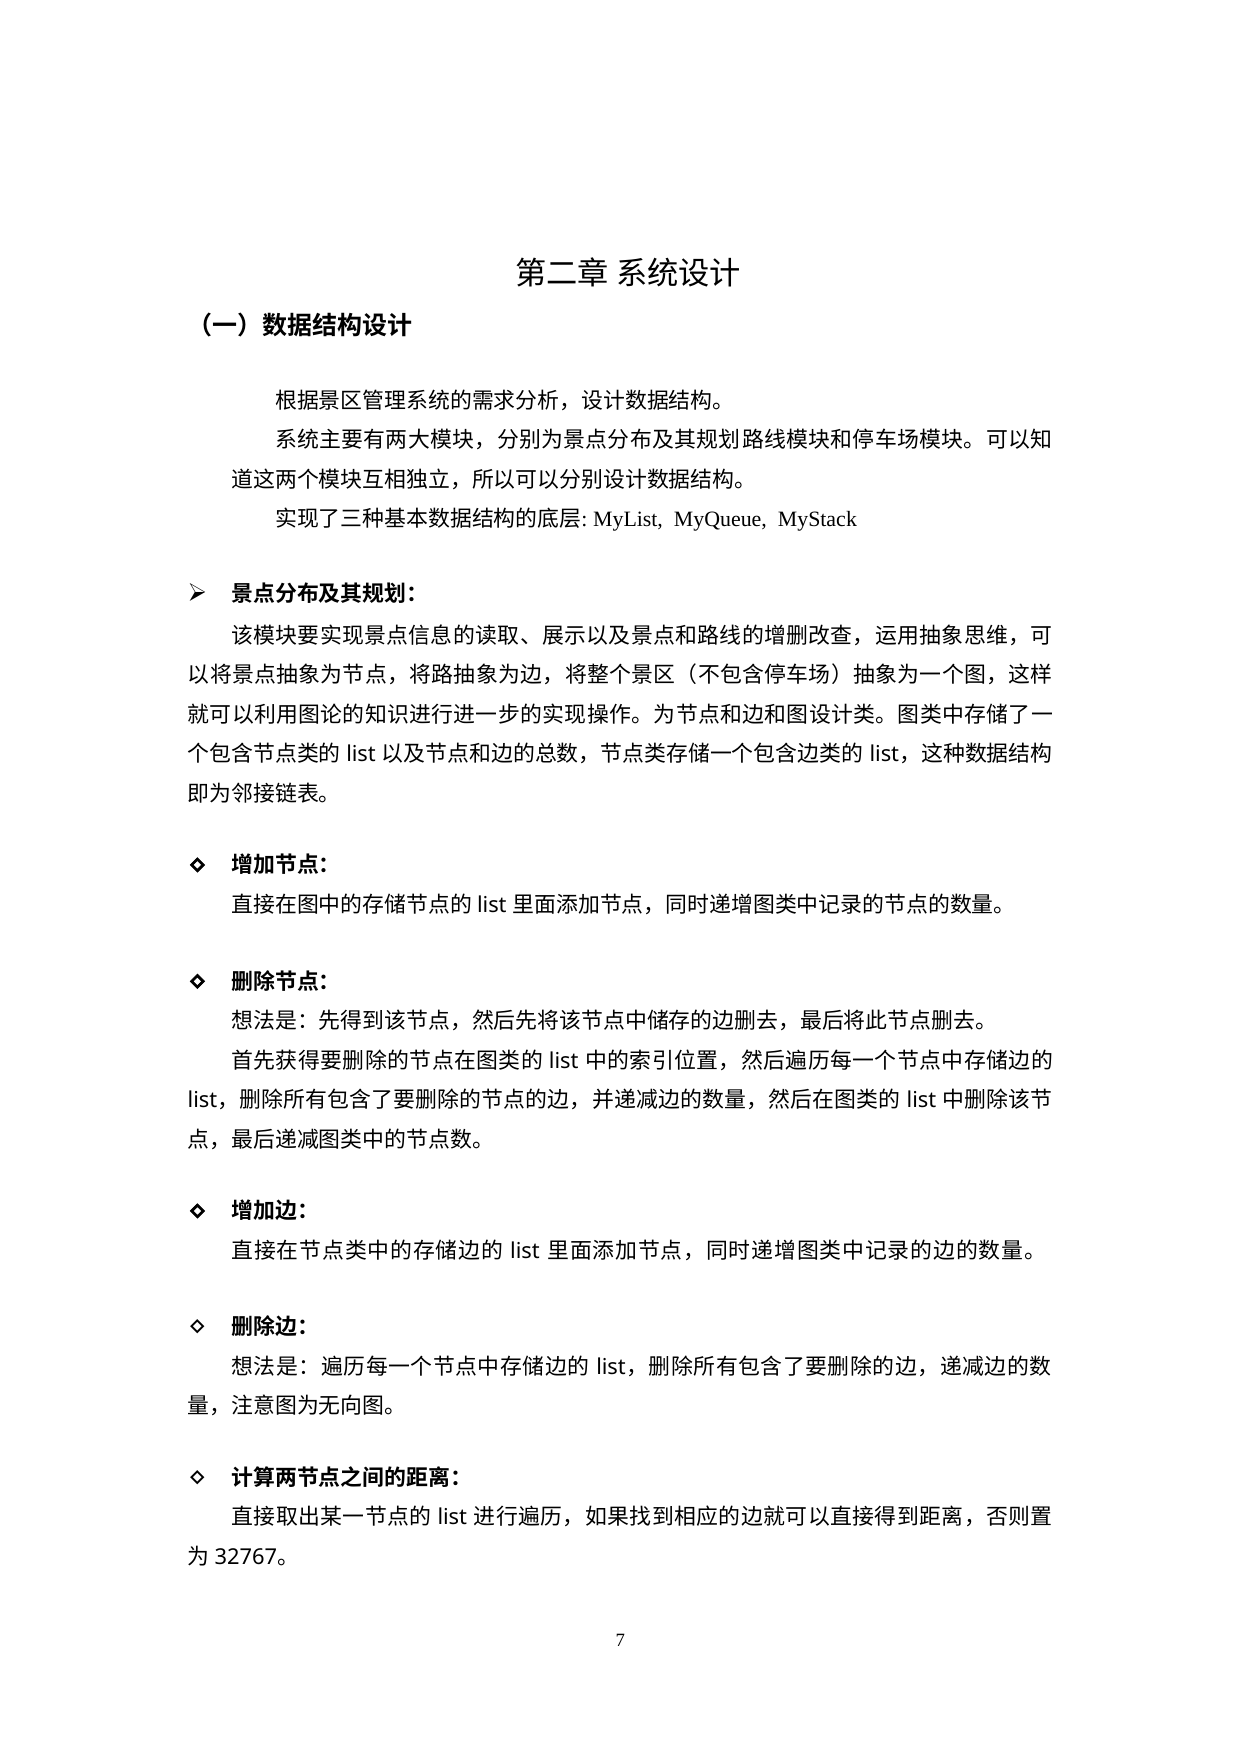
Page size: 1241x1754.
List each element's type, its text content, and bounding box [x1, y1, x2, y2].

text 想法是：先得到该节点，然后先将该节点中储存的边删去，最后将此节点删去。 [187, 1003, 1053, 1035]
text 第二章 系统设计 [187, 248, 1053, 293]
text （一）数据结构设计 [187, 306, 1053, 342]
text 该模块要实现景点信息的读取、展示以及景点和路线的增删改查，运用抽象思维，可以将景点抽象为节点，将路抽象为边，将整个景区（不包含停车场）抽象为一个图，这样，就可以利用图论的知识进行进一步的实现操作。为节点和边和图设计类。图类中存储了一个包含节点类的 list 以及节点和边的总数，节点类存储一个包含边类的 list，这种数据结构即为邻接链表。 [187, 618, 1053, 808]
list 直接在图中的存储节点的 list 里面添加节点，同时递增图类中记录的节点的数量。 [187, 887, 1053, 918]
list 直接在节点类中的存储边的 list 里面添加节点，同时递增图类中记录的边的数量。 [187, 1233, 1053, 1302]
list 删除节点： [187, 964, 1053, 995]
list 删除边： [187, 1309, 1053, 1341]
text 直接取出某一节点的 list 进行遍历，如果找到相应的边就可以直接得到距离，否则置为 32767。 [187, 1499, 1053, 1571]
list 计算两节点之间的距离： [187, 1459, 1053, 1491]
text 首先获得要删除的节点在图类的 list 中的索引位置，然后遍历每一个节点中存储边的 list，删除所有包含了要删除的节点的边，并递减边的数量，然后在图类的 list 中删除该节点，最后递减图类中的节点数。 [187, 1043, 1053, 1154]
list 景点分布及其规划： [187, 572, 1053, 609]
list 增加边： [187, 1193, 1053, 1225]
text 实现了三种基本数据结构的底层: MyList, MyQueue, MyStack [231, 501, 1053, 533]
text 根据景区管理系统的需求分析，设计数据结构。 [231, 383, 1053, 414]
list 增加节点： [187, 847, 1053, 879]
text 系统主要有两大模块，分别为景点分布及其规划路线模块和停车场模块。可以知道这两个模块互相独立，所以可以分别设计数据结构。 [231, 422, 1053, 493]
text 想法是：遍历每一个节点中存储边的 list，删除所有包含了要删除的边，递减边的数量，注意图为无向图。 [187, 1349, 1053, 1420]
